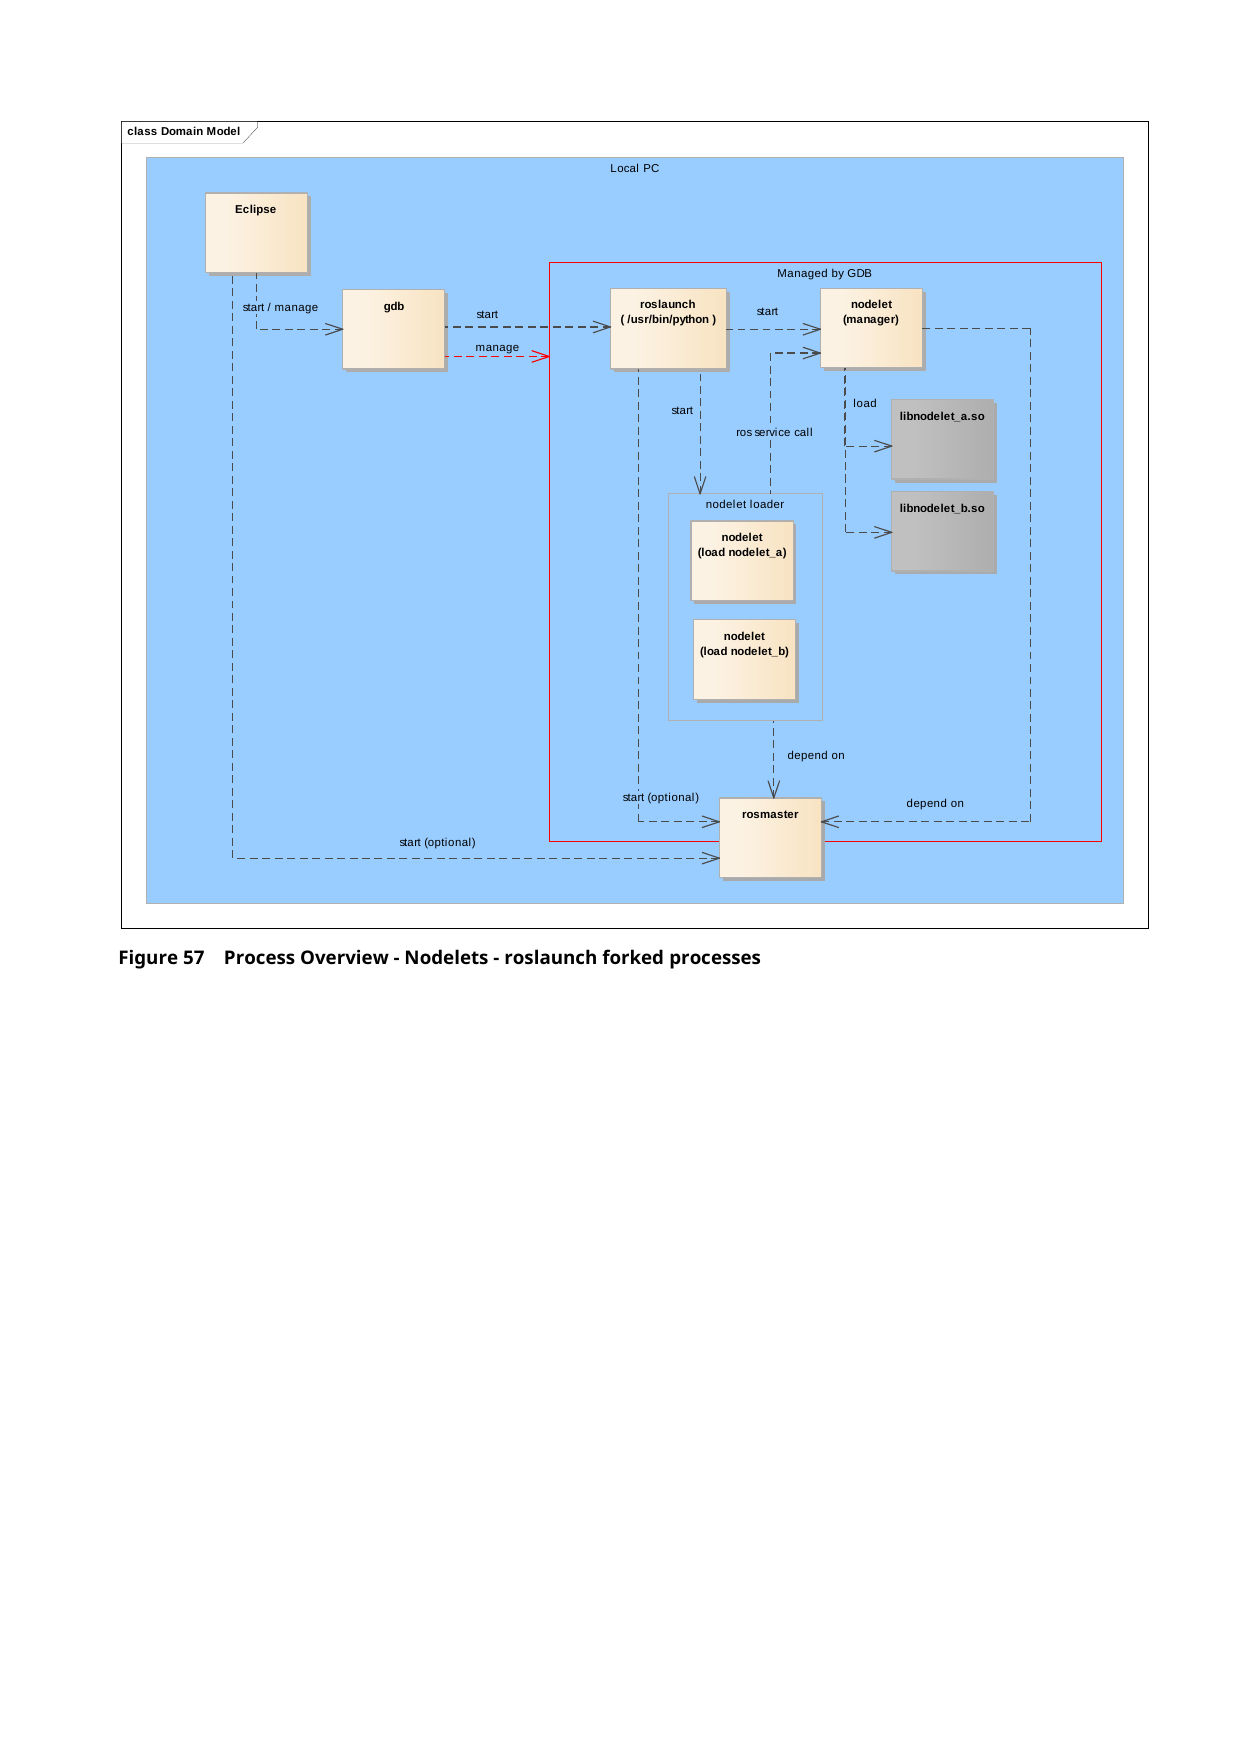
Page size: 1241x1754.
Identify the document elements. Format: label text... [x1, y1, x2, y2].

text Figure 57 Process Overview - Nodelets - roslaunch forked processes [118, 944, 1152, 970]
